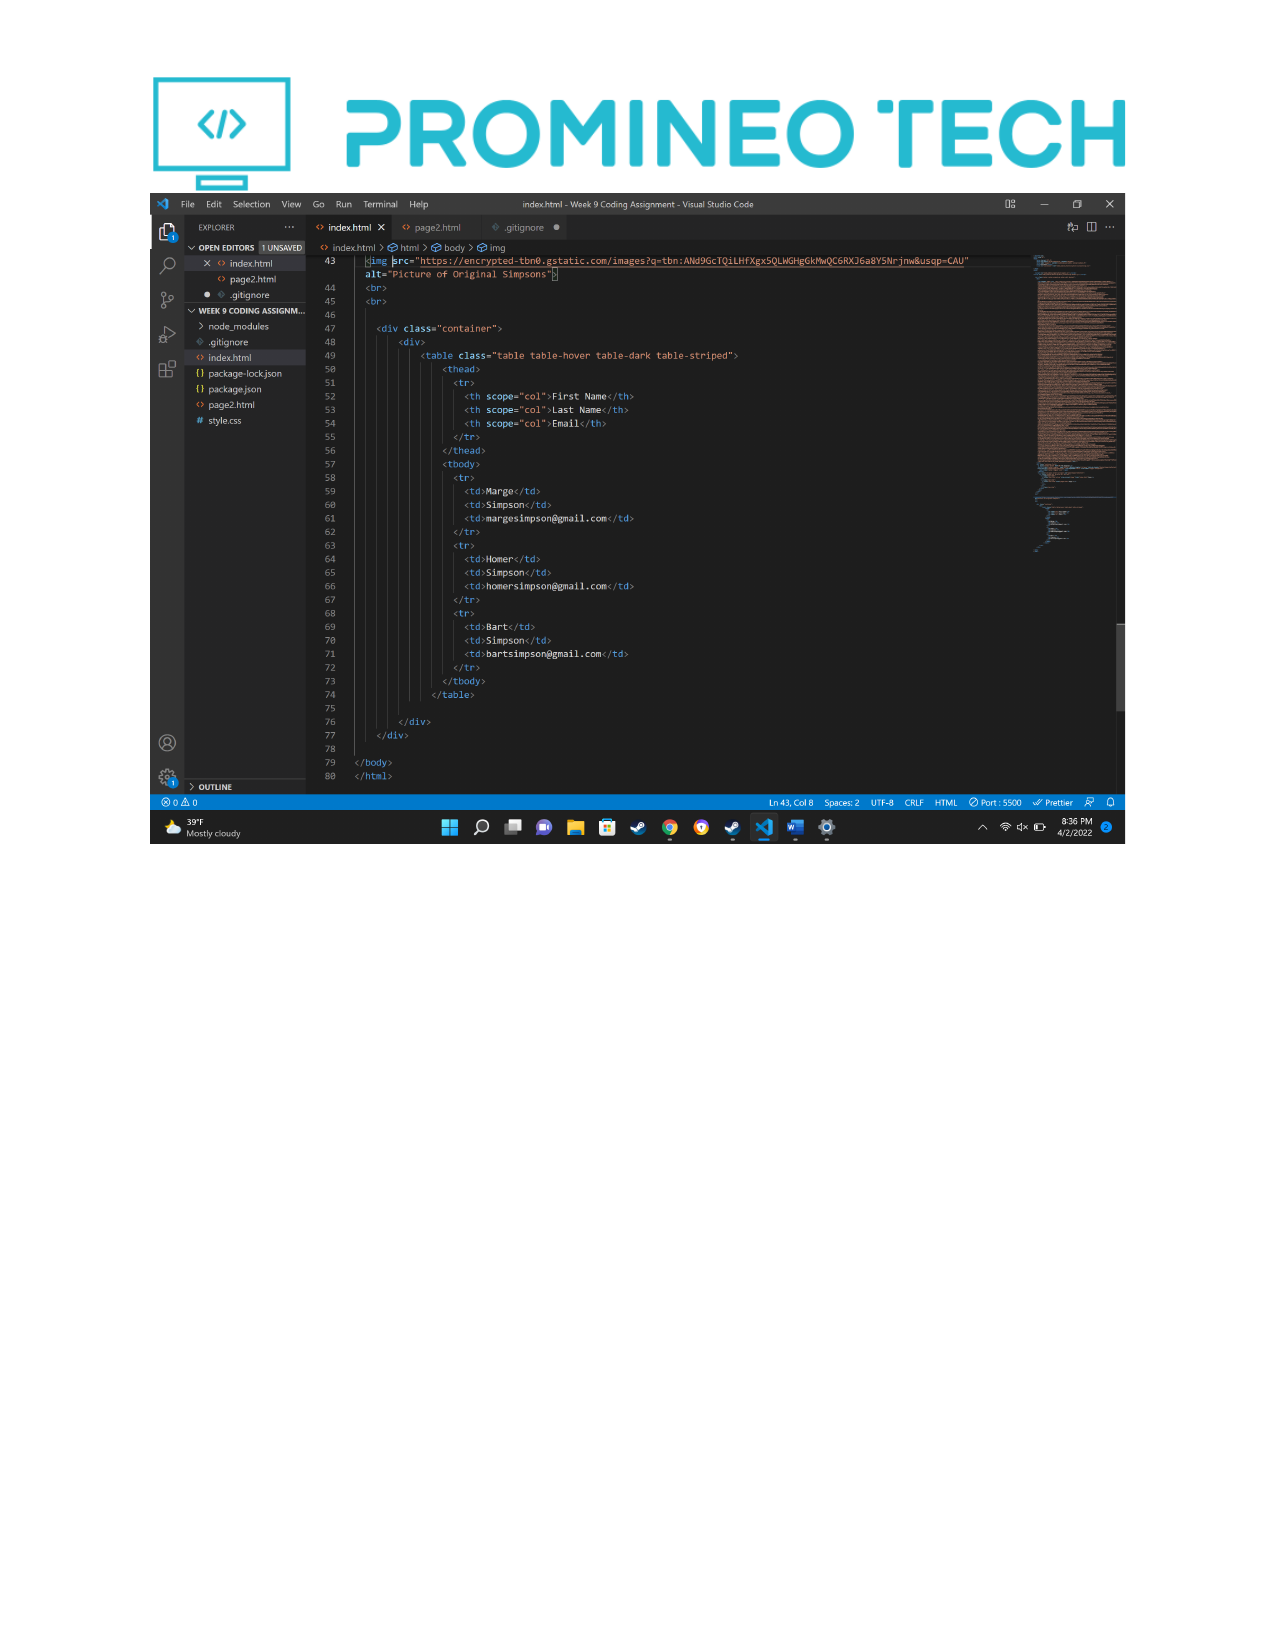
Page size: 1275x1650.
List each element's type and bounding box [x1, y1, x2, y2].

picture [150, 75, 1125, 844]
